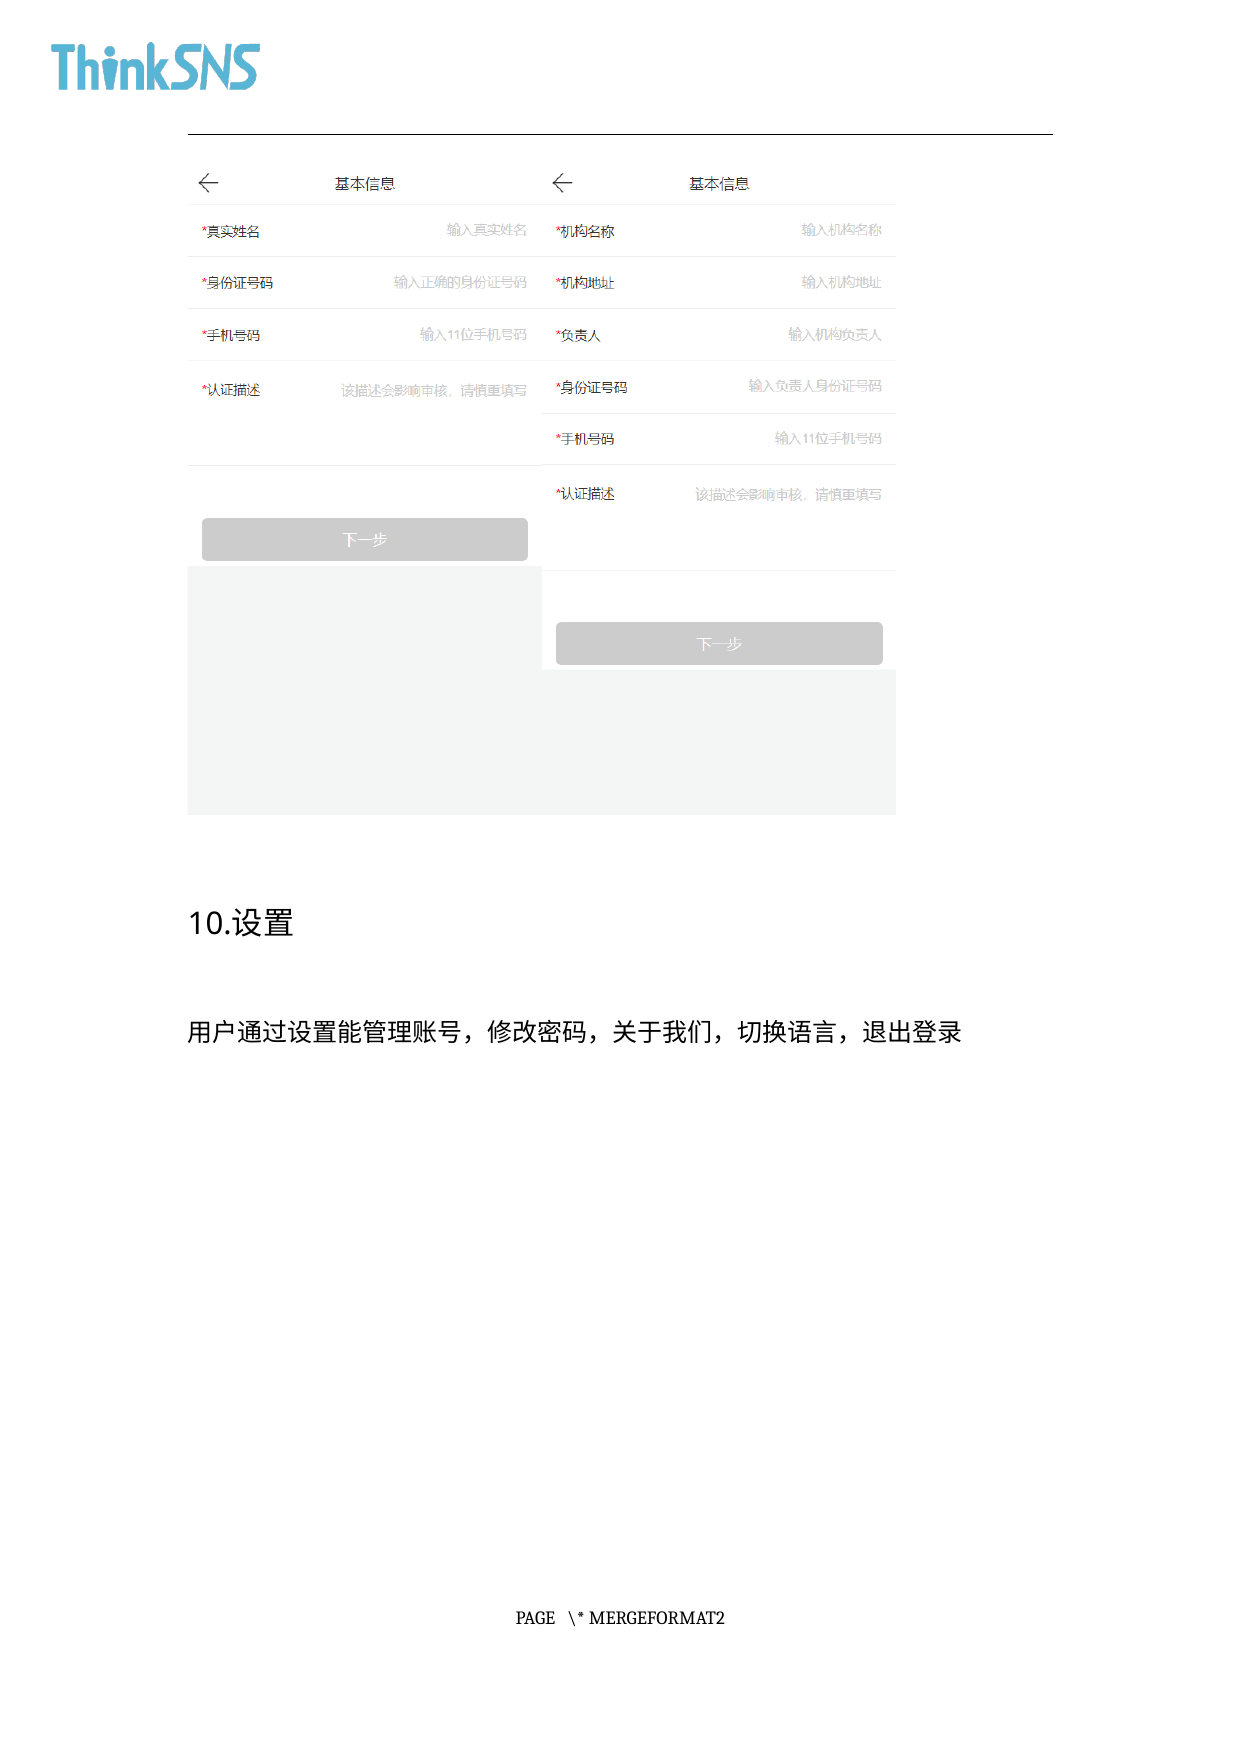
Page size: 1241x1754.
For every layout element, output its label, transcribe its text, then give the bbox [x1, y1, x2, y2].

subtitle 10.设置 [187, 881, 1053, 961]
picture [42, 40, 269, 94]
text 用户通过设置能管理账号，修改密码，关于我们，切换语言，退出登录 [187, 1010, 1053, 1050]
picture [187, 162, 897, 815]
